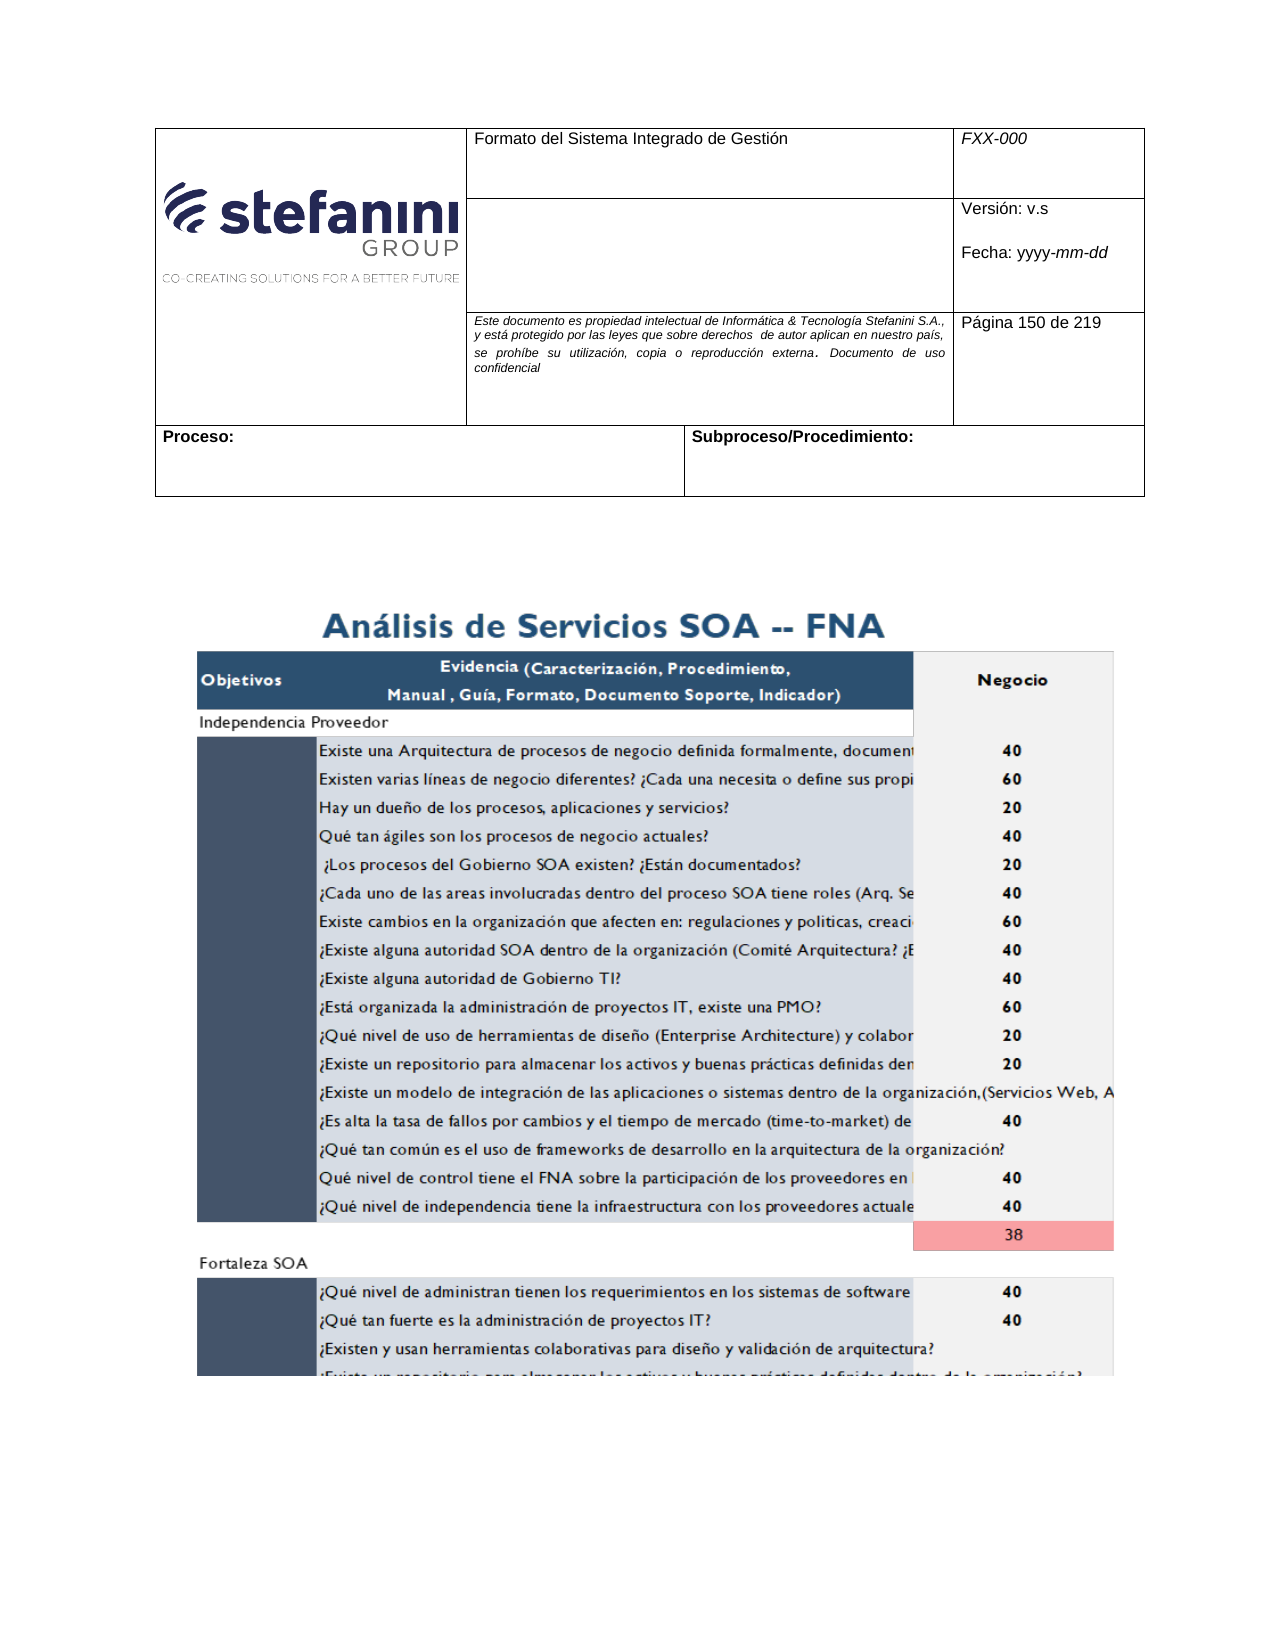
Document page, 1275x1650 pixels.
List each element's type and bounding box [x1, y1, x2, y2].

picture [162, 182, 460, 286]
picture [196, 599, 1115, 1376]
